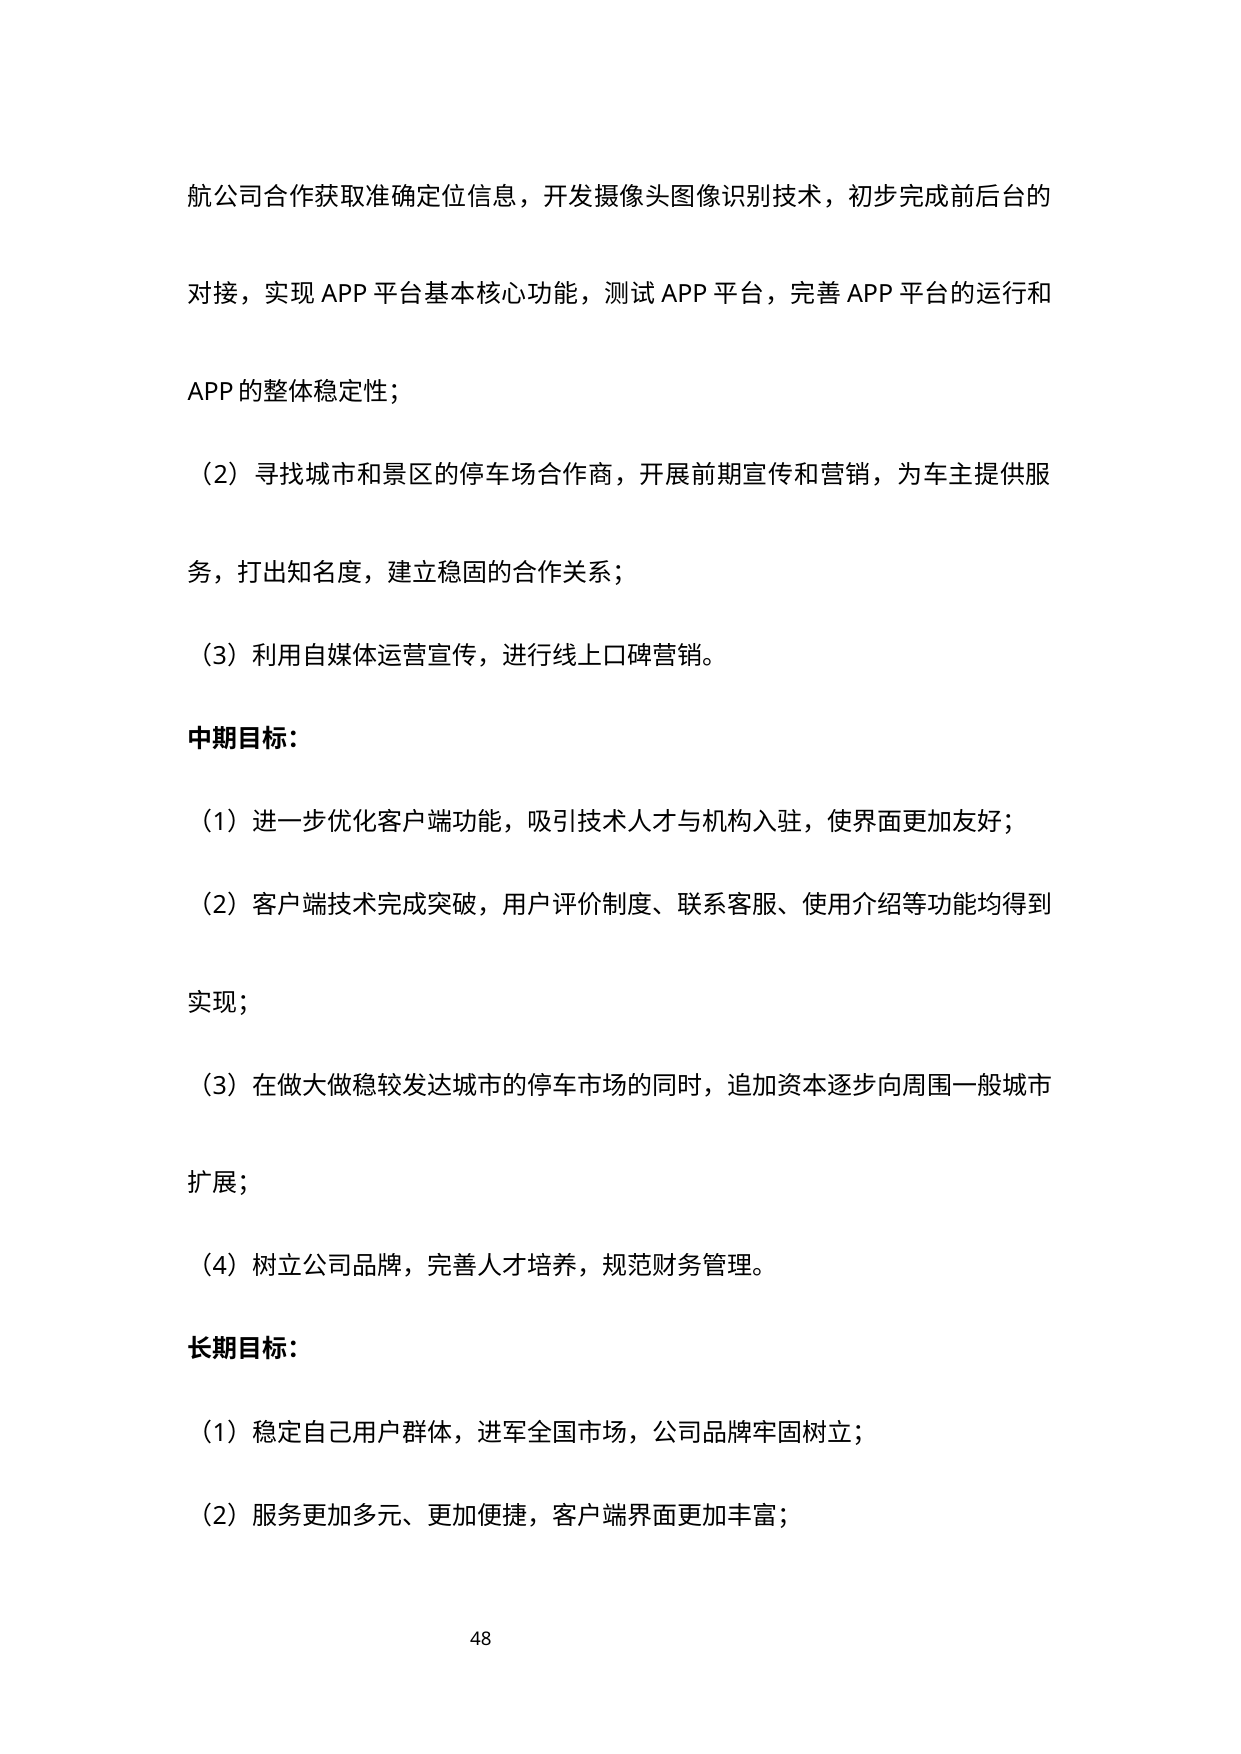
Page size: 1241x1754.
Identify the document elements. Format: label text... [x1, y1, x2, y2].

text 长期目标： [187, 1314, 1053, 1379]
list （3）利用自媒体运营宣传，进行线上口碑营销。 [187, 621, 1053, 686]
list （4）树立公司品牌，完善人才培养，规范财务管理。 [187, 1231, 1053, 1296]
list （2）客户端技术完成突破，用户评价制度、联系客服、使用介绍等功能均得到实现； [187, 870, 1053, 1033]
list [187, 162, 1053, 422]
list （3）在做大做稳较发达城市的停车市场的同时，追加资本逐步向周围一般城市扩展； [187, 1051, 1053, 1213]
list 服务更加多元、更加便捷，客户端界面更加丰富； [187, 1481, 1053, 1546]
text 中期目标： [187, 704, 1053, 769]
list （2）寻找城市和景区的停车场合作商，开展前期宣传和营销，为车主提供服务，打出知名度，建立稳固的合作关系； [187, 440, 1053, 603]
list （1）进一步优化客户端功能，吸引技术人才与机构入驻，使界面更加友好； [187, 787, 1053, 852]
list 稳定自己用户群体，进军全国市场，公司品牌牢固树立； [187, 1398, 1053, 1463]
